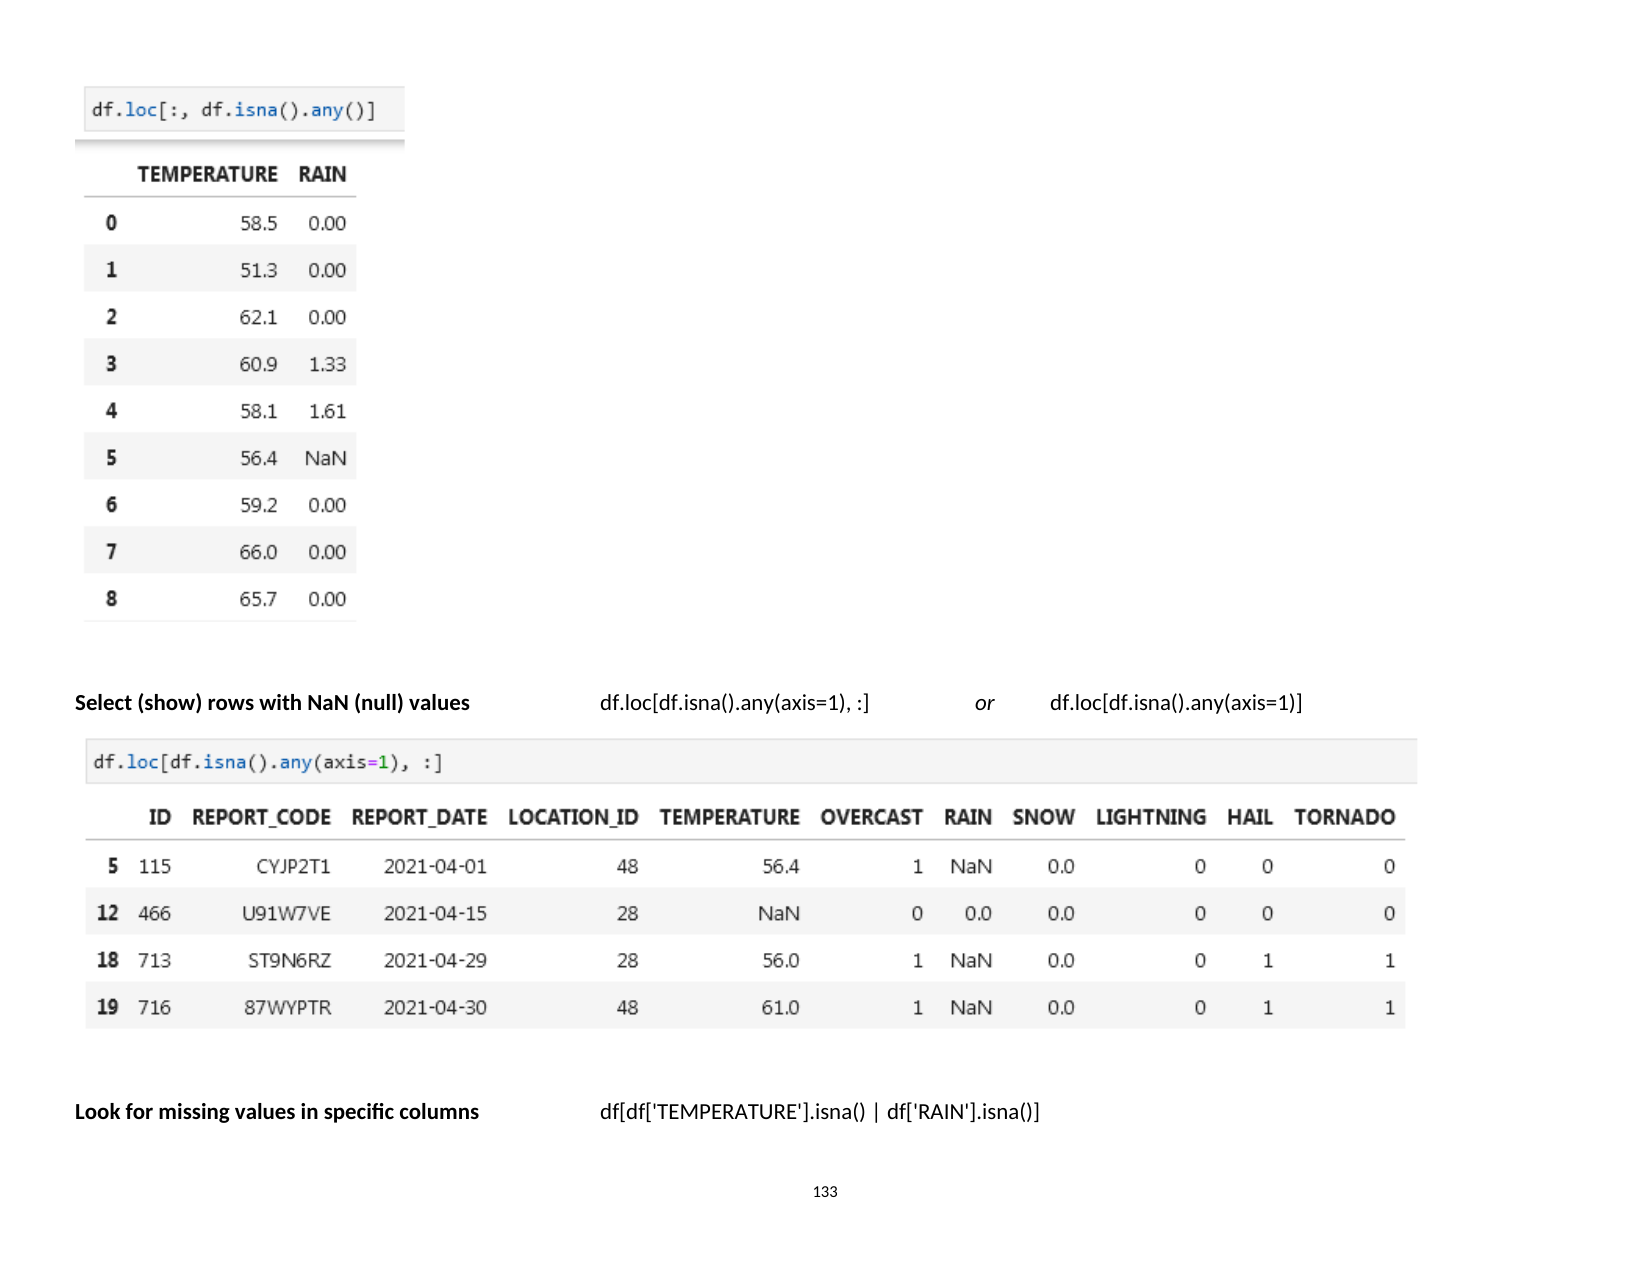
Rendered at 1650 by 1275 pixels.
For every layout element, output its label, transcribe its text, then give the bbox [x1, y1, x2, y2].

picture [75, 734, 1418, 1032]
text Select (show) rows with NaN (null) values df.loc[df.isna().any(axis=1), :] or df.loc[df.isna().any(axis=1)] [75, 688, 1575, 716]
text Look for missing values in specific columns df[df['TEMPERATURE'].isna() | df['RAIN'].isna()] [75, 1097, 1575, 1125]
picture [75, 75, 405, 622]
